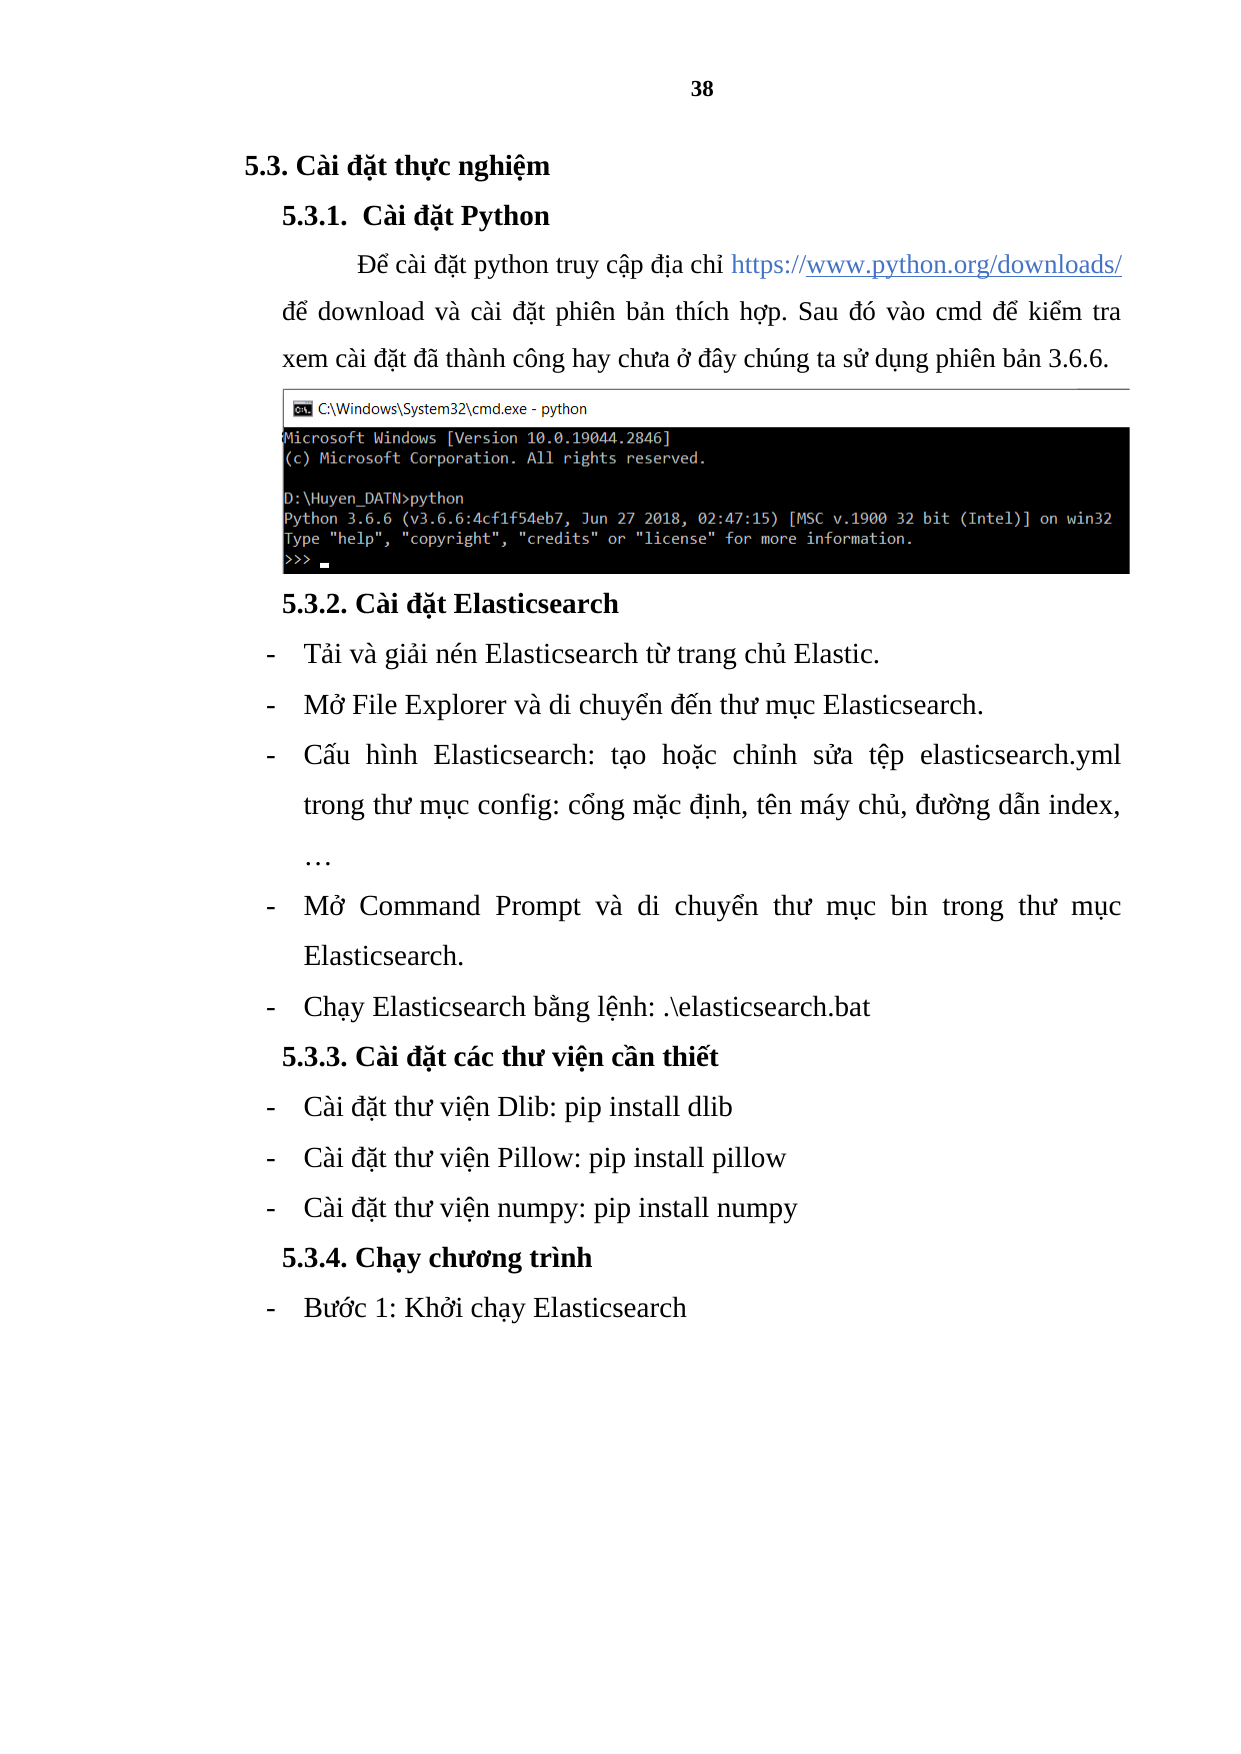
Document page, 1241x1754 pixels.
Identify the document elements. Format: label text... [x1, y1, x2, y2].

subtitle Cài đặt thực nghiệm [244, 148, 1122, 181]
list Mở File Explorer và di chuyển đến thư mục Elasticsearch. [266, 687, 1122, 720]
subtitle Cài đặt các thư viện cần thiết [282, 1039, 1122, 1073]
subtitle Cài đặt Elasticsearch [282, 586, 1122, 620]
subtitle Chạy chương trình [282, 1240, 1122, 1274]
list Chạy Elasticsearch bằng lệnh: .\elasticsearch.bat [266, 989, 1122, 1022]
list Mở Command Prompt và di chuyển thư mục bin trong thư mục Elasticsearch. [266, 888, 1122, 972]
list Bước 1: Khởi chạy Elasticsearch [266, 1291, 1122, 1324]
list Cấu hình Elasticsearch: tạo hoặc chỉnh sửa tệp elasticsearch.yml trong thư mục config: cổng mặc định, tên máy chủ, đường dẫn index,… [266, 737, 1122, 871]
list Cài đặt thư viện Pillow: pip install pillow [266, 1140, 1122, 1173]
picture [281, 388, 1130, 574]
subtitle Cài đặt Python [282, 198, 1122, 232]
text Để cài đặt python truy cập địa chỉ https://www.python.org/downloads/ để download và cài đặt phiên bản thích hợp. Sau đó vào cmd để kiểm tra xem cài đặt đã thành công hay chưa ở đây chúng ta sử dụng phiên bản 3.6.6. [282, 248, 1122, 373]
list Cài đặt thư viện numpy: pip install numpy [266, 1190, 1122, 1223]
list Cài đặt thư viện Dlib: pip install dlib [266, 1089, 1122, 1123]
list Tải và giải nén Elasticsearch từ trang chủ Elastic. [266, 637, 1122, 670]
